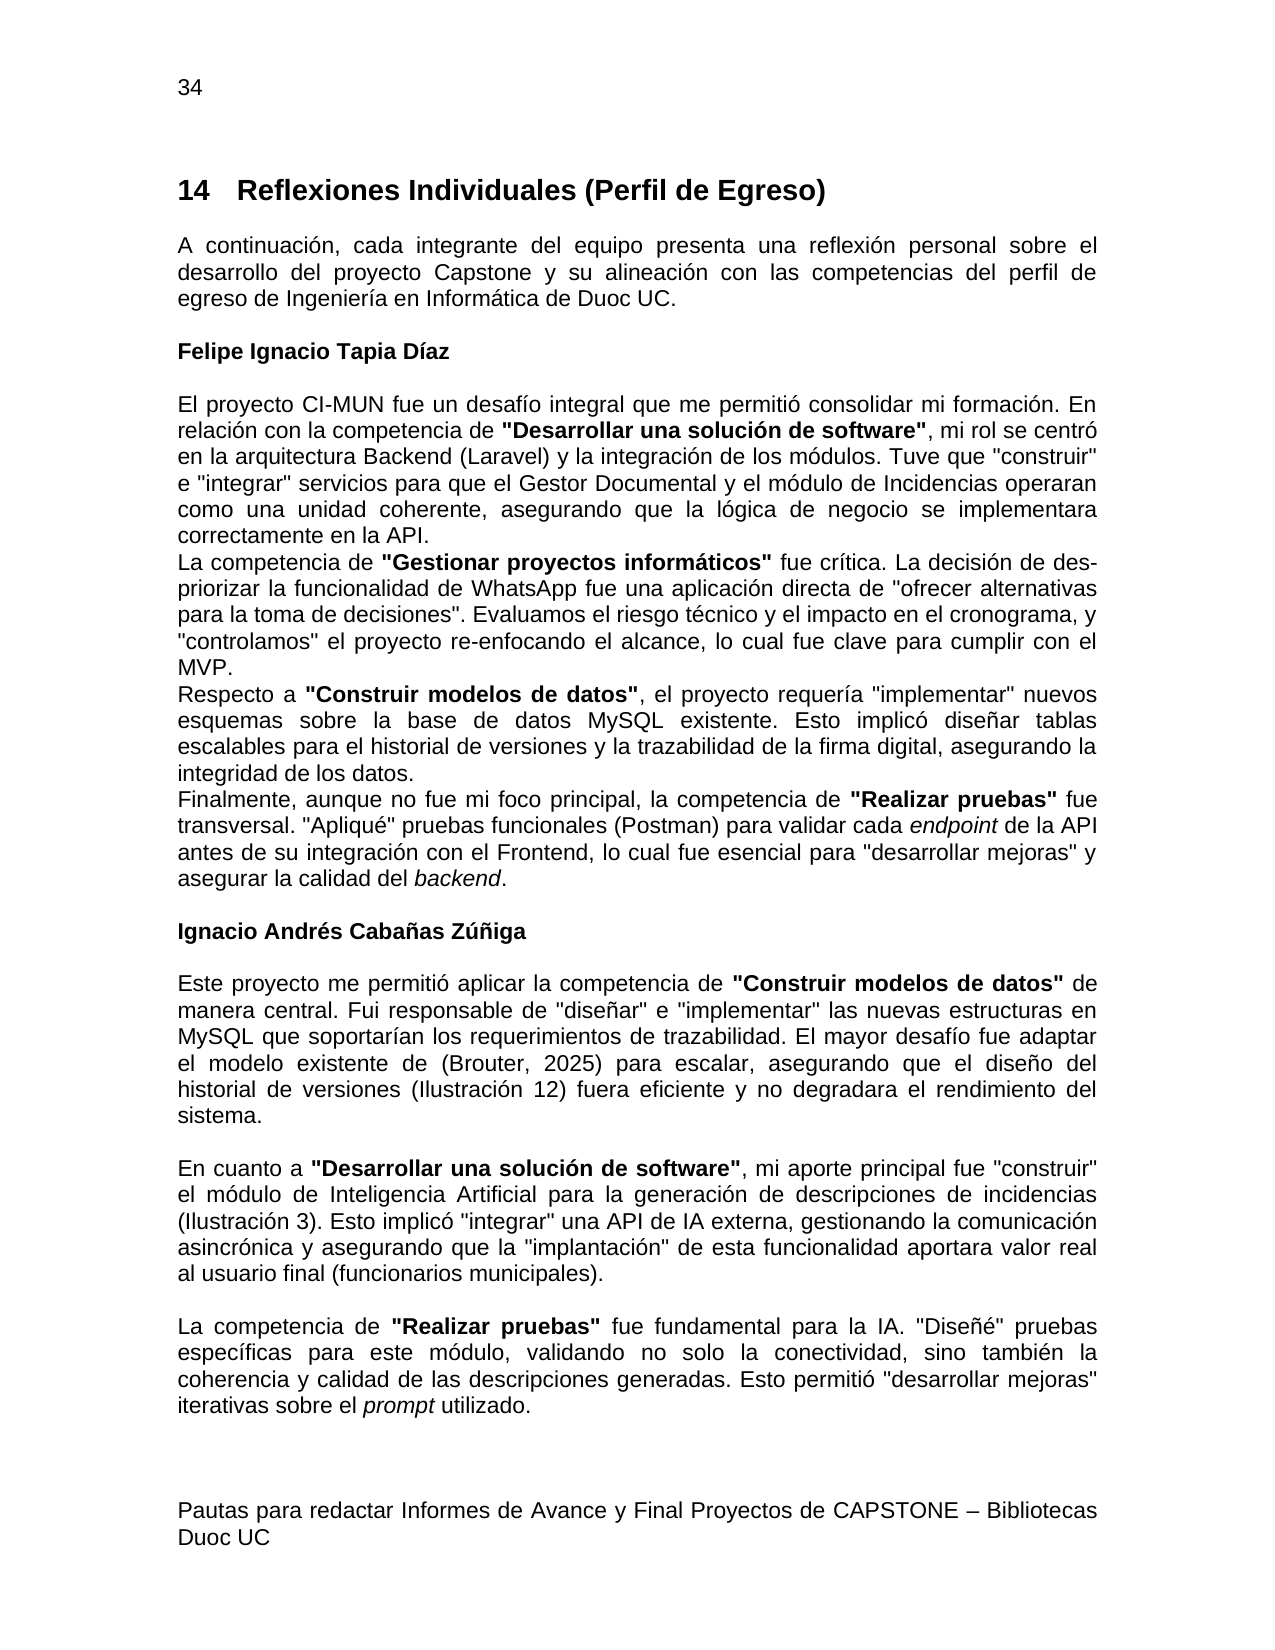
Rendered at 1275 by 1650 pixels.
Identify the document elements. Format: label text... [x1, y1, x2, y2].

text A continuación, cada integrante del equipo presenta una reflexión personal sobre el desarrollo del proyecto Capstone y su alineación con las competencias del perfil de egreso de Ingeniería en Informática de Duoc UC. [177, 232, 1098, 312]
subtitle Reflexiones Individuales (Perfil de Egreso) [177, 173, 1098, 206]
text Respecto a "Construir modelos de datos", el proyecto requería "implementar" nuevos esquemas sobre la base de datos MySQL existente. Esto implicó diseñar tablas escalables para el historial de versiones y la trazabilidad de la firma digital, asegurando la integridad de los datos. [177, 681, 1098, 786]
text La competencia de "Gestionar proyectos informáticos" fue crítica. La decisión de des-priorizar la funcionalidad de WhatsApp fue una aplicación directa de "ofrecer alternativas para la toma de decisiones". Evaluamos el riesgo técnico y el impacto en el cronograma, y "controlamos" el proyecto re-enfocando el alcance, lo cual fue clave para cumplir con el MVP. [177, 549, 1098, 681]
text En cuanto a "Desarrollar una solución de software", mi aporte principal fue "construir" el módulo de Inteligencia Artificial para la generación de descripciones de incidencias (Ilustración 3). Esto implicó "integrar" una API de IA externa, gestionando la comunicación asincrónica y asegurando que la "implantación" de esta funcionalidad aportara valor real al usuario final (funcionarios municipales). [177, 1155, 1098, 1287]
text Ignacio Andrés Cabañas Zúñiga [177, 918, 1098, 944]
text La competencia de "Realizar pruebas" fue fundamental para la IA. "Diseñé" pruebas específicas para este módulo, validando no solo la conectividad, sino también la coherencia y calidad de las descripciones generadas. Esto permitió "desarrollar mejoras" iterativas sobre el prompt utilizado. [177, 1313, 1098, 1418]
text Este proyecto me permitió aplicar la competencia de "Construir modelos de datos" de manera central. Fui responsable de "diseñar" e "implementar" las nuevas estructuras en MySQL que soportarían los requerimientos de trazabilidad. El mayor desafío fue adaptar el modelo existente de para escalar, asegurando que el diseño del historial de versiones (Ilustración 12) fuera eficiente y no degradara el rendimiento del sistema. [177, 970, 1098, 1128]
text Finalmente, aunque no fue mi foco principal, la competencia de "Realizar pruebas" fue transversal. "Apliqué" pruebas funcionales (Postman) para validar cada endpoint de la API antes de su integración con el Frontend, lo cual fue esencial para "desarrollar mejoras" y asegurar la calidad del backend. [177, 786, 1098, 891]
text Felipe Ignacio Tapia Díaz [177, 338, 1098, 364]
text El proyecto CI-MUN fue un desafío integral que me permitió consolidar mi formación. En relación con la competencia de "Desarrollar una solución de software", mi rol se centró en la arquitectura Backend (Laravel) y la integración de los módulos. Tuve que "construir" e "integrar" servicios para que el Gestor Documental y el módulo de Incidencias operaran como una unidad coherente, asegurando que la lógica de negocio se implementara correctamente en la API. [177, 391, 1098, 549]
